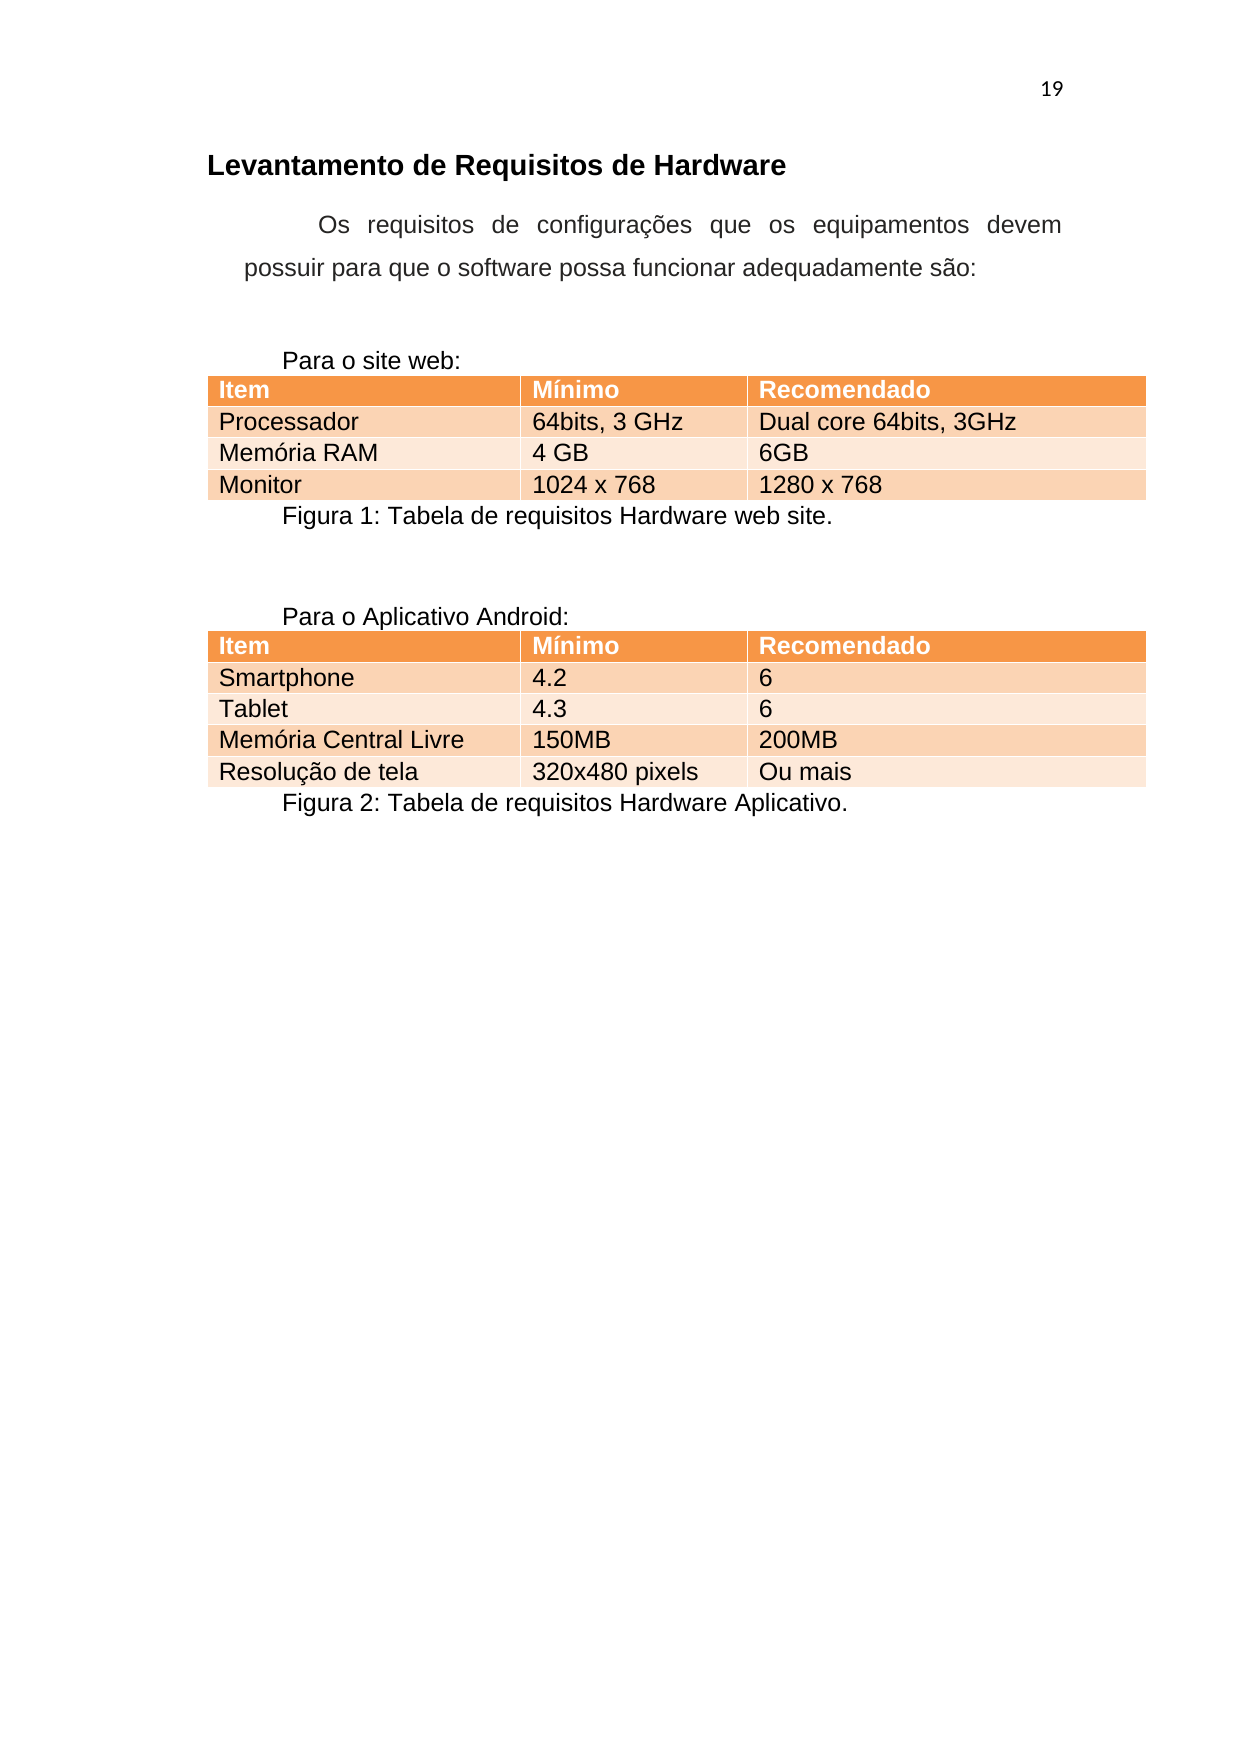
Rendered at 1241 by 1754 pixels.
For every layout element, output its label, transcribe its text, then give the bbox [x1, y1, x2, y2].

table_header Item [208, 376, 520, 406]
table_header Recomendado [748, 631, 1146, 662]
table_cell Resolução de tela [208, 757, 520, 787]
list Para o site web: [282, 346, 1063, 374]
table_cell 4.2 [521, 663, 747, 693]
table_header Recomendado [748, 376, 1146, 406]
list Para o Aplicativo Android: [282, 602, 1063, 630]
list Figura 1: Tabela de requisitos Hardware web site. [282, 501, 1063, 530]
table_cell Tablet [208, 694, 520, 724]
table_cell 150MB [521, 725, 747, 756]
table_cell Smartphone [208, 663, 520, 693]
table_cell 200MB [748, 725, 1146, 756]
table_cell 64bits, 3 GHz [521, 407, 747, 437]
list Figura 2: Tabela de requisitos Hardware Aplicativo. [282, 788, 1063, 817]
text Os requisitos de configurações que os equipamentos devem possuir para que o software possa funcionar adequadamente são: [244, 210, 1063, 282]
table_cell 1024 x 768 [521, 470, 747, 500]
table_cell 4 GB [521, 438, 747, 468]
table_header Mínimo [521, 631, 747, 662]
text Levantamento de Requisitos de Hardware [207, 148, 1063, 181]
table_cell Processador [208, 407, 520, 437]
table_cell 6GB [748, 438, 1146, 468]
table_cell 4.3 [521, 694, 747, 724]
table_cell Ou mais [748, 757, 1146, 787]
table_cell Dual core 64bits, 3GHz [748, 407, 1146, 437]
table_cell Memória Central Livre [208, 725, 520, 756]
table_cell 320x480 pixels [521, 757, 747, 787]
table_cell Monitor [208, 470, 520, 500]
table_cell 6 [748, 663, 1146, 693]
table_header Item [208, 631, 520, 662]
table_cell Memória RAM [208, 438, 520, 468]
table_cell 6 [748, 694, 1146, 724]
table_cell 1280 x 768 [748, 470, 1146, 500]
table_header Mínimo [521, 376, 747, 406]
